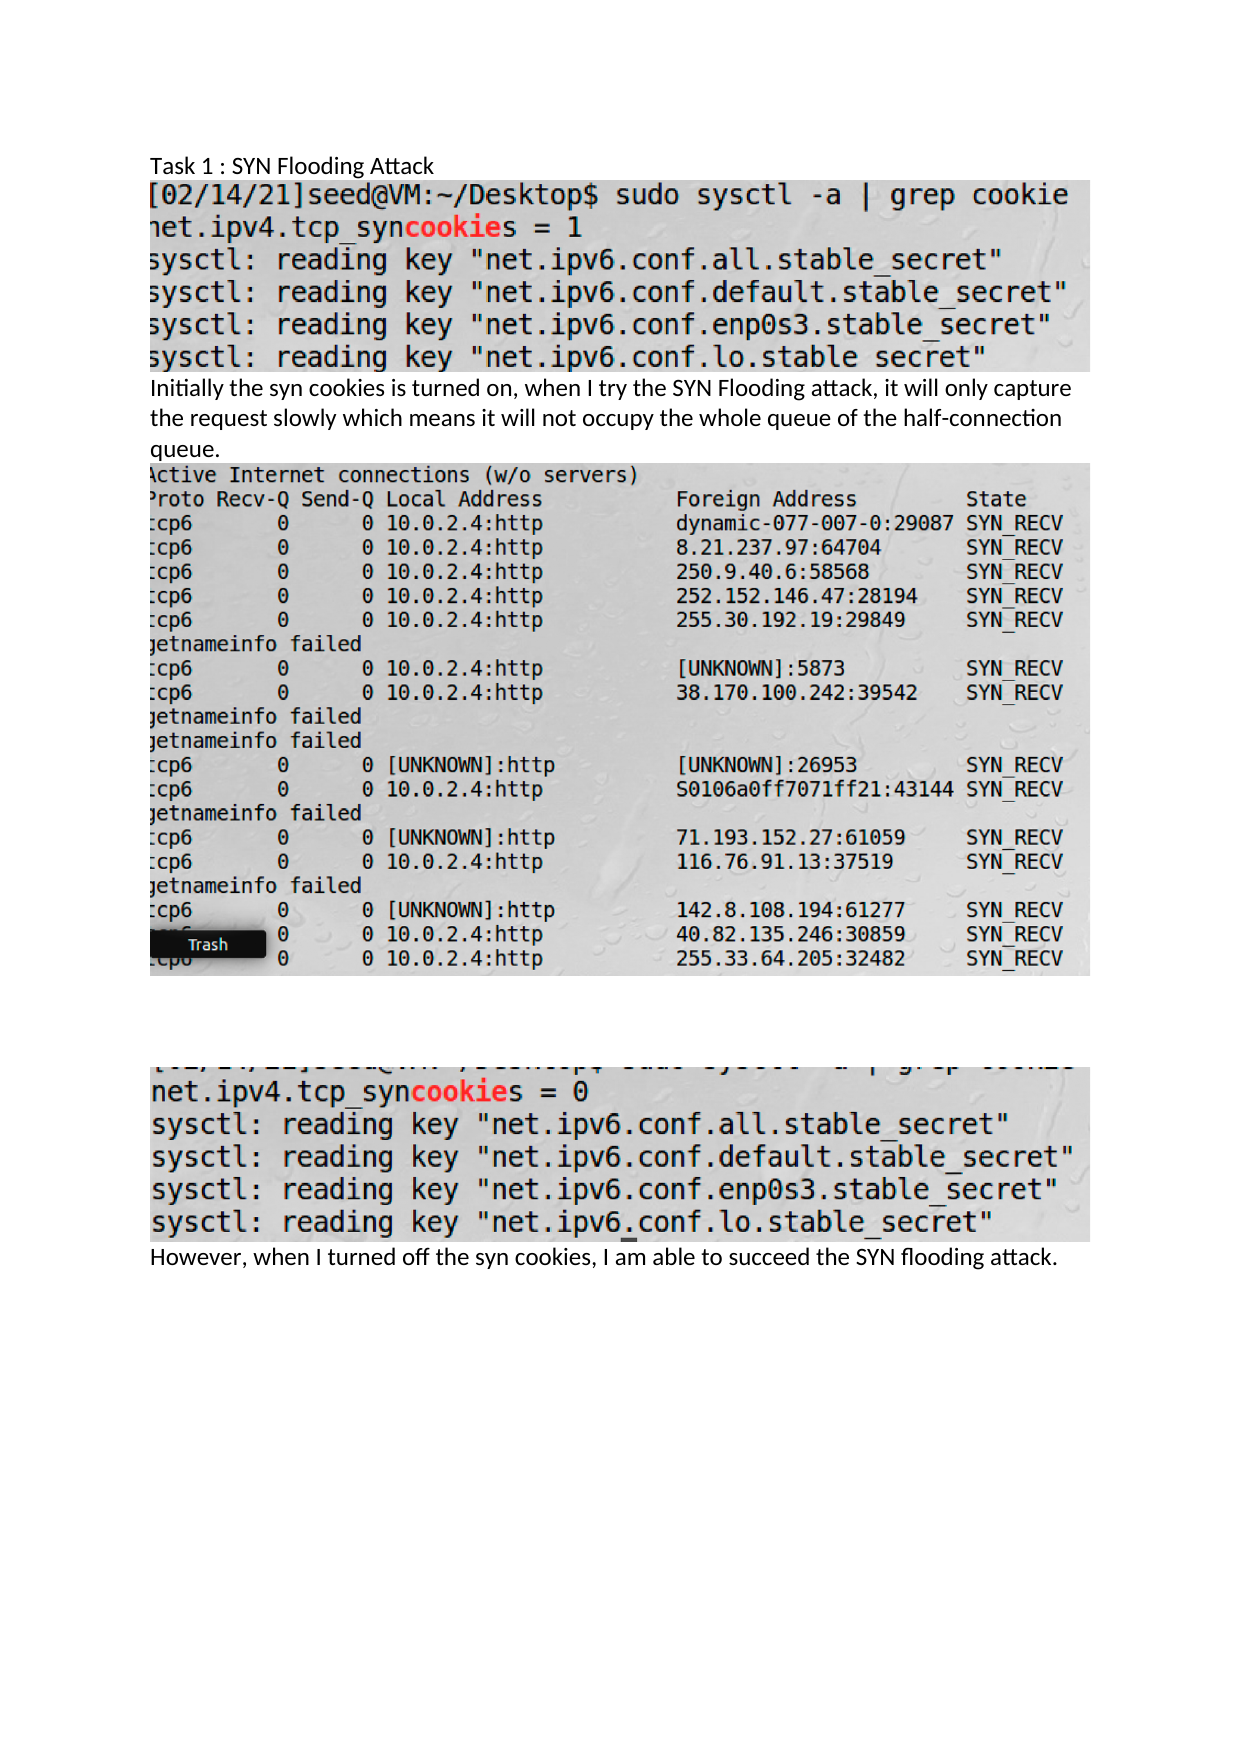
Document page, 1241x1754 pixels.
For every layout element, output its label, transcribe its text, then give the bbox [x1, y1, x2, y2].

text However, when I turned off the syn cookies, I am able to succeed the SYN flooding attack. [150, 1242, 1090, 1272]
text Task 1 : SYN Flooding Attack [150, 150, 1090, 180]
picture [150, 1067, 1091, 1242]
text Initially the syn cookies is turned on, when I try the SYN Flooding attack, it will only capture the request slowly which means it will not occupy the whole queue of the half-connection queue. [150, 372, 1090, 463]
picture [150, 180, 1091, 372]
picture [150, 463, 1091, 976]
